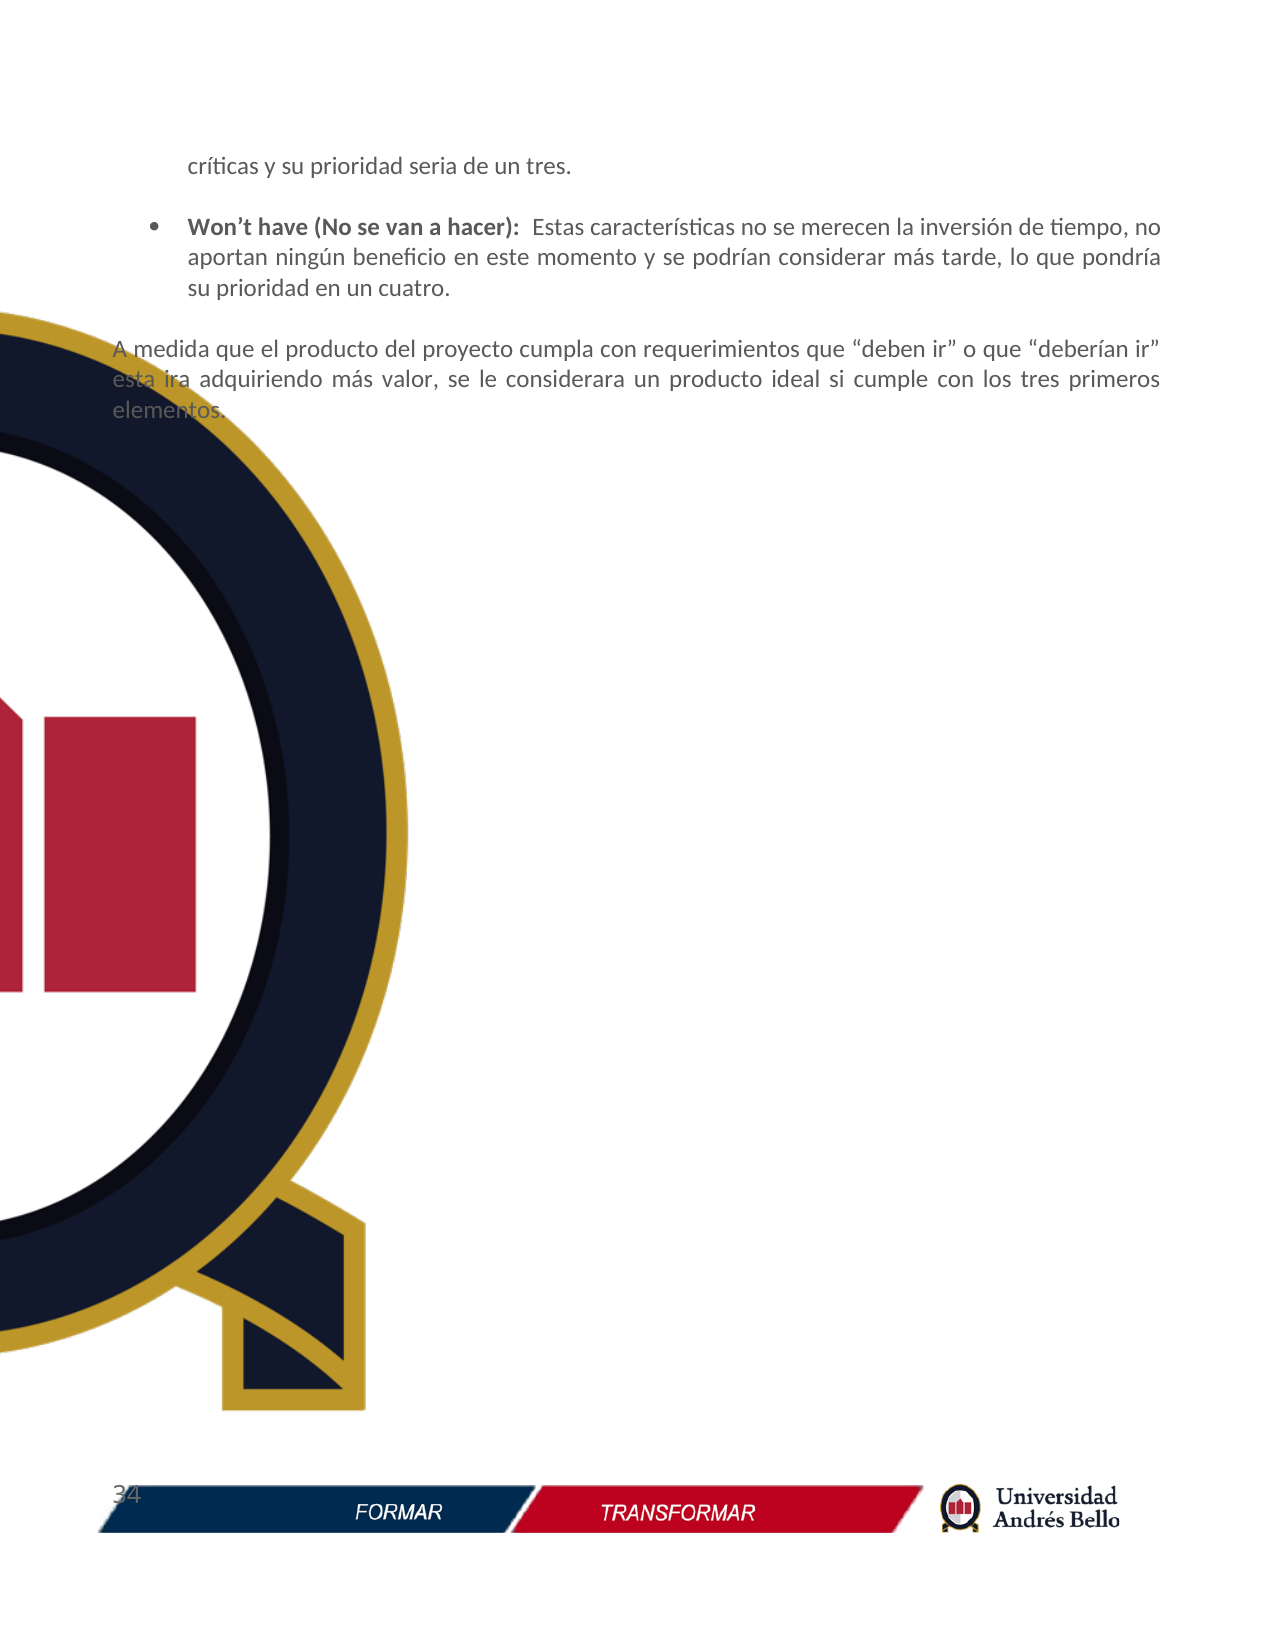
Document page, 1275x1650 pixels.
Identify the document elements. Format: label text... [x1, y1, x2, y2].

text A medida que el producto del proyecto cumpla con requerimientos que “deben ir” o que “deberían ir” esta ira adquiriendo más valor, se le considerara un producto ideal si cumple con los tres primeros elementos. [112, 333, 1162, 425]
list Won’t have (No se van a hacer): Estas características no se merecen la inversión de tiempo, no aportan ningún beneficio en este momento y se podrían considerar más tarde, lo que pondría su prioridad en un cuatro. [150, 211, 1162, 303]
picture [97, 1483, 1120, 1533]
picture [0, 299, 422, 1423]
